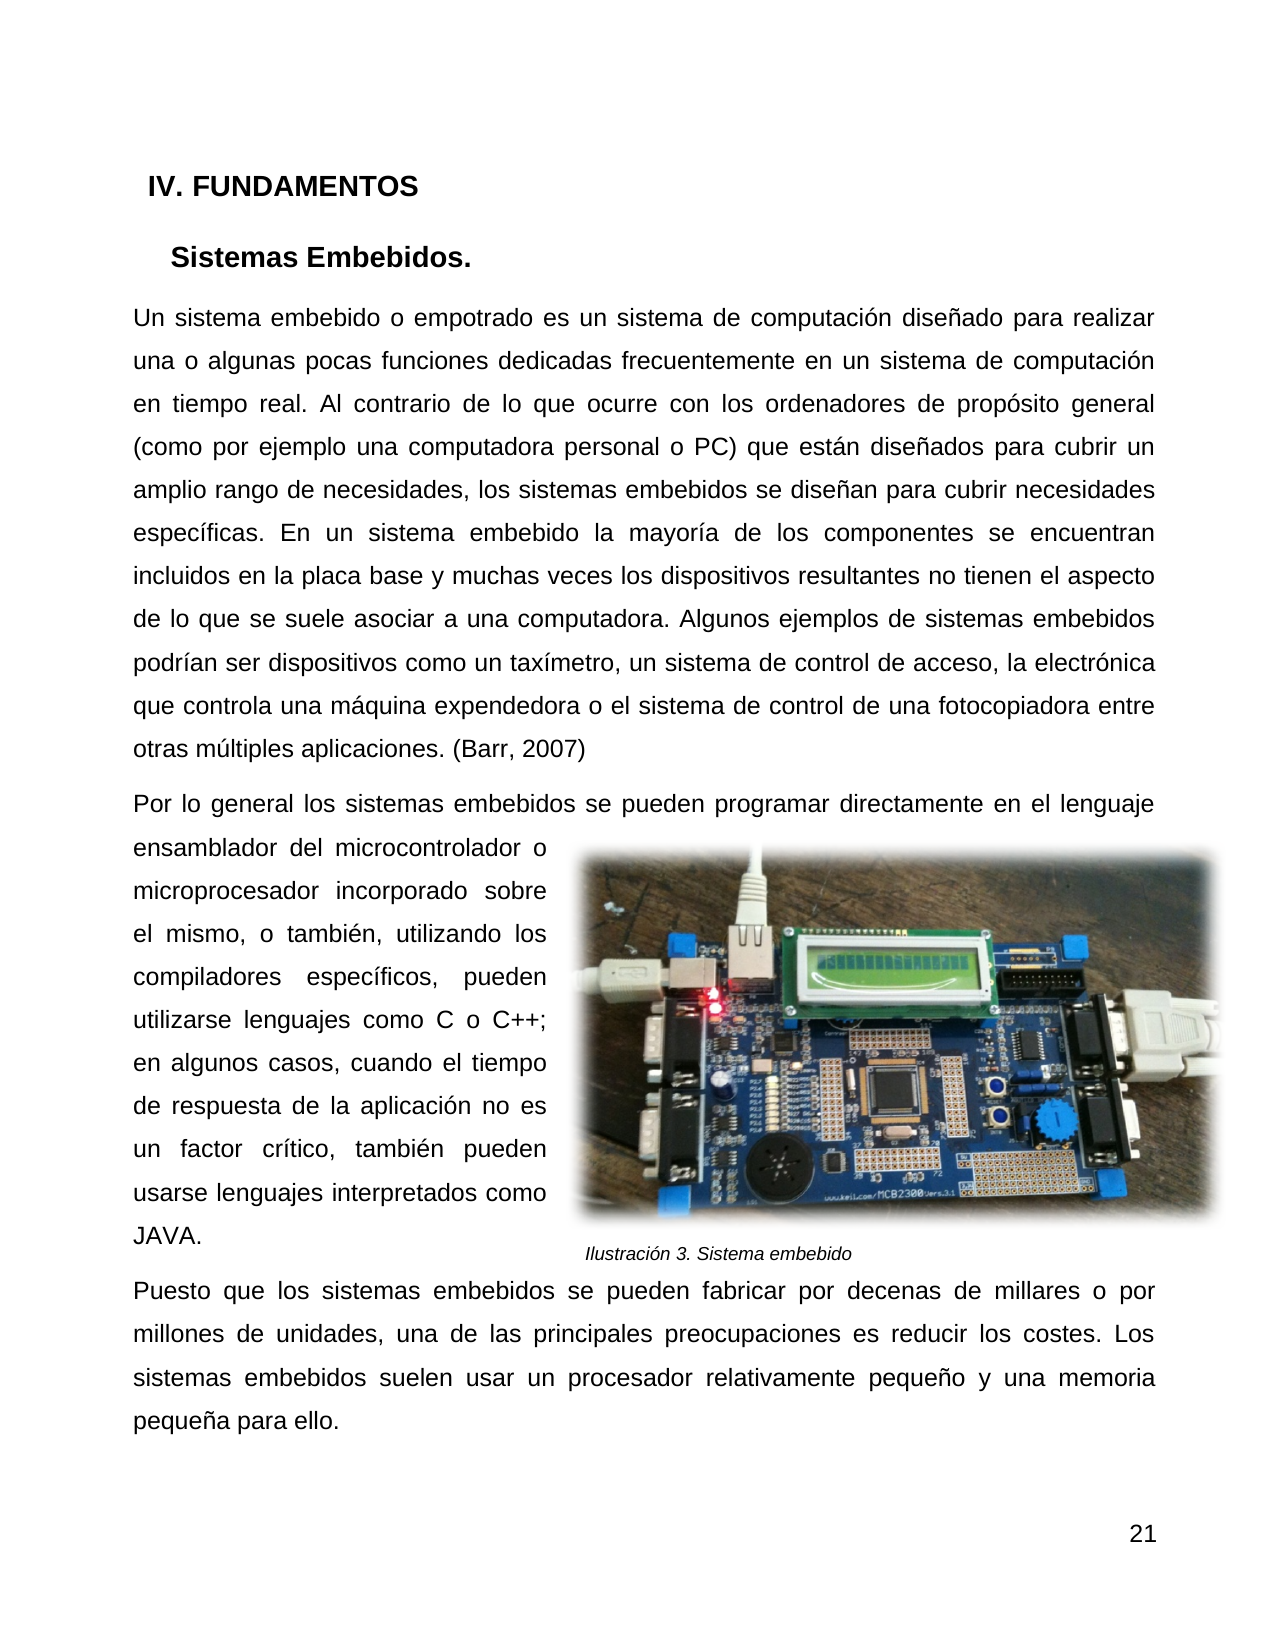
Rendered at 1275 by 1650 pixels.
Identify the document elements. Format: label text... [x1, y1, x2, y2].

text Puesto que los sistemas embebidos se pueden fabricar por decenas de millares o por millones de unidades, una de las principales preocupaciones es reducir los costes. Los sistemas embebidos suelen usar un procesador relativamente pequeño y una memoria pequeña para ello. [133, 1276, 1157, 1434]
picture [594, 868, 1198, 1203]
text Un sistema embebido o empotrado es un sistema de computación diseñado para realizar una o algunas pocas funciones dedicadas frecuentemente en un sistema de computación en tiempo real. Al contrario de lo que ocurre con los ordenadores de propósito general (como por ejemplo una computadora personal o PC) que están diseñados para cubrir un amplio rango de necesidades, los sistemas embebidos se diseñan para cubrir necesidades específicas. En un sistema embebido la mayoría de los componentes se encuentran incluidos en la placa base y muchas veces los dispositivos resultantes no tienen el aspecto de lo que se suele asociar a una computadora. Algunos ejemplos de sistemas embebidos podrían ser dispositivos como un taxímetro, un sistema de control de acceso, la electrónica que controla una máquina expendedora o el sistema de control de una fotocopiadora entre otras múltiples aplicaciones. [133, 302, 1157, 762]
list FUNDAMENTOS [148, 168, 1157, 202]
list Sistemas Embebidos. [170, 240, 1157, 273]
